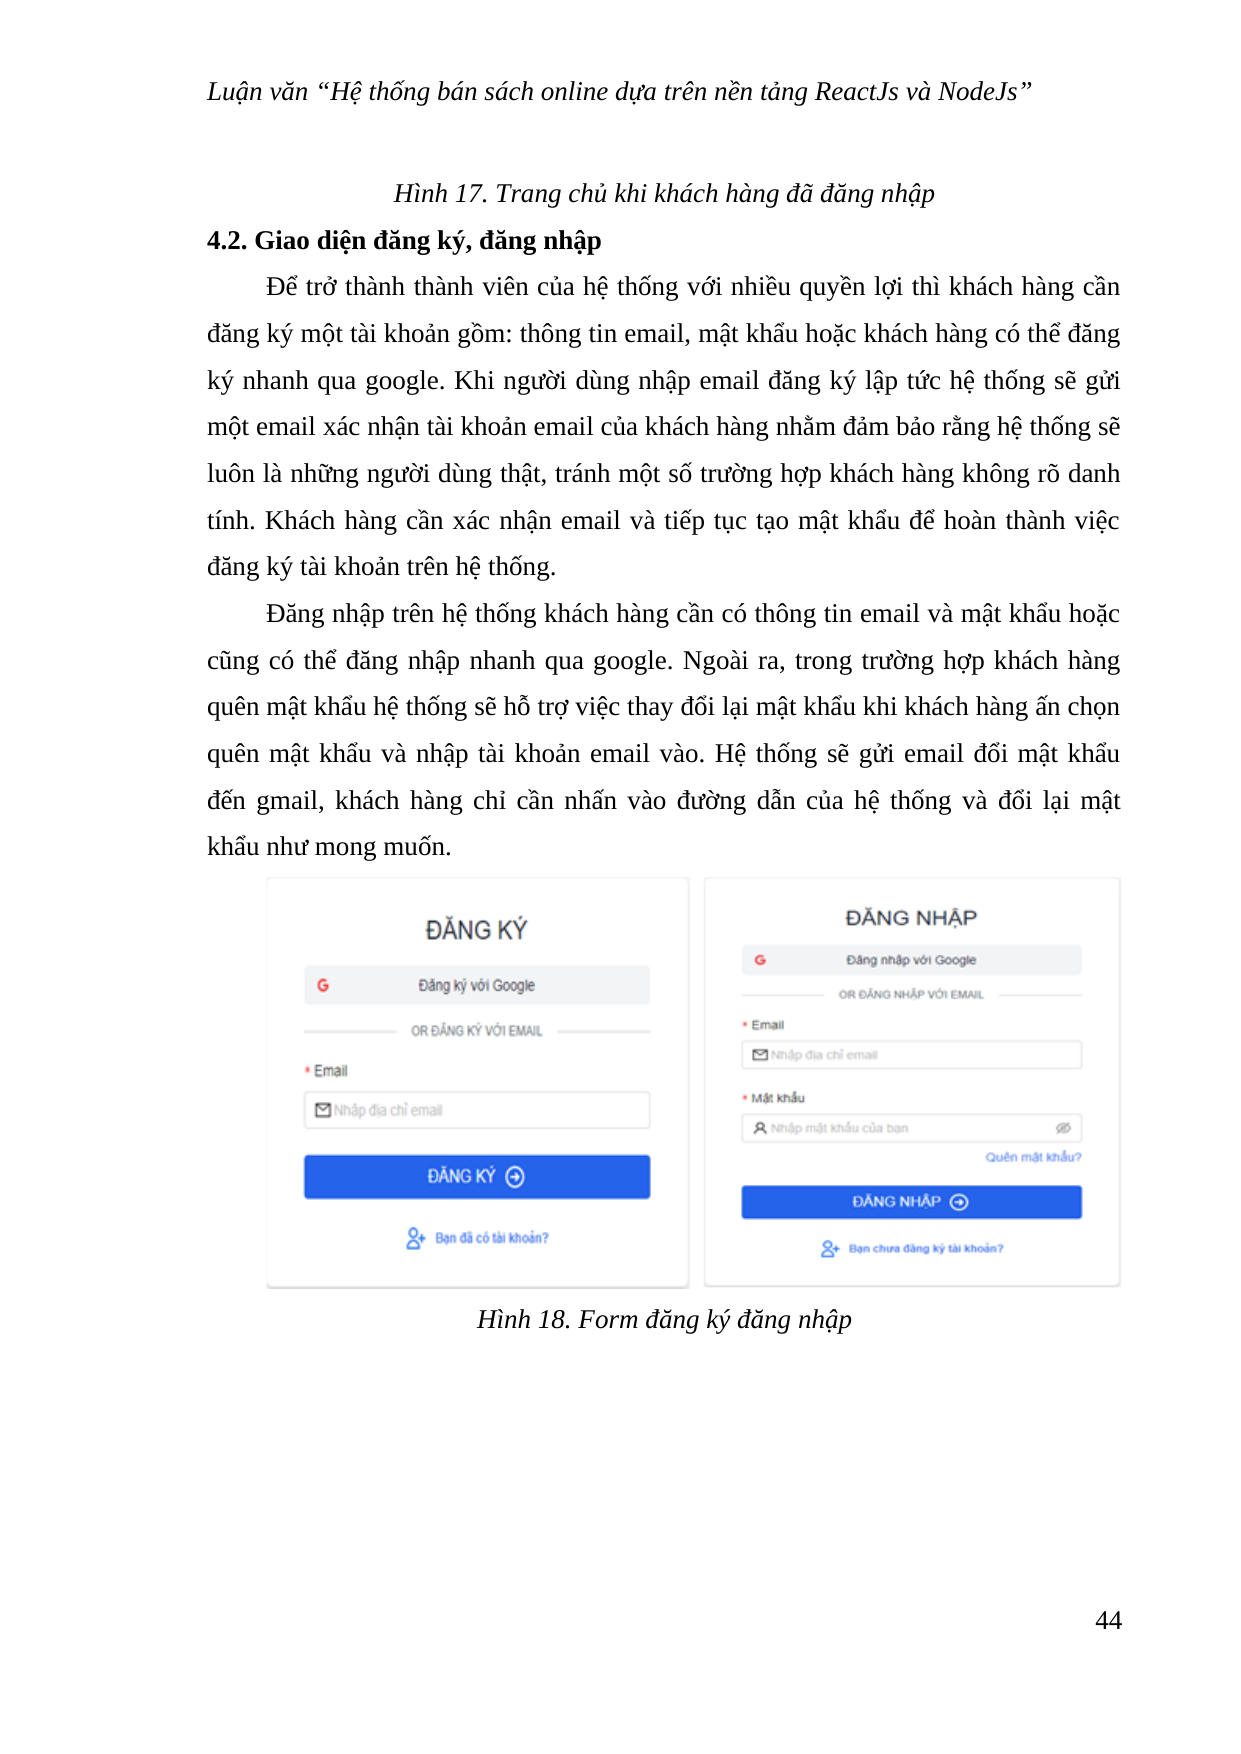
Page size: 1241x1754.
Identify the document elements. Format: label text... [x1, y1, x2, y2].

text Để trở thành thành viên của hệ thống với nhiều quyền lợi thì khách hàng cần đăng ký một tài khoản gồm: thông tin email, mật khẩu hoặc khách hàng có thể đăng ký nhanh qua google. Khi người dùng nhập email đăng ký lập tức hệ thống sẽ gửi một email xác nhận tài khoản email của khách hàng nhằm đảm bảo rằng hệ thống sẽ luôn là những người dùng thật, tránh một số trường hợp khách hàng không rõ danh tính. Khách hàng cần xác nhận email và tiếp tục tạo mật khẩu để hoàn thành việc đăng ký tài khoản trên hệ thống. [207, 271, 1122, 582]
picture [266, 877, 1122, 1289]
text Đăng nhập trên hệ thống khách hàng cần có thông tin email và mật khẩu hoặc cũng có thể đăng nhập nhanh qua google. Ngoài ra, trong trường hợp khách hàng quên mật khẩu hệ thống sẽ hỗ trợ việc thay đổi lại mật khẩu khi khách hàng ấn chọn quên mật khẩu và nhập tài khoản email vào. Hệ thống sẽ gửi email đổi mật khẩu đến gmail, khách hàng chỉ cần nhấn vào đường dẫn của hệ thống và đổi lại mật khẩu như mong muốn. [207, 597, 1122, 862]
text 4.2. Giao diện đăng ký, đăng nhập [207, 224, 1122, 255]
list Hình 17. Trang chủ khi khách hàng đã đăng nhập [207, 177, 1122, 208]
list Hình 18. Form đăng ký đăng nhập [207, 1304, 1122, 1335]
